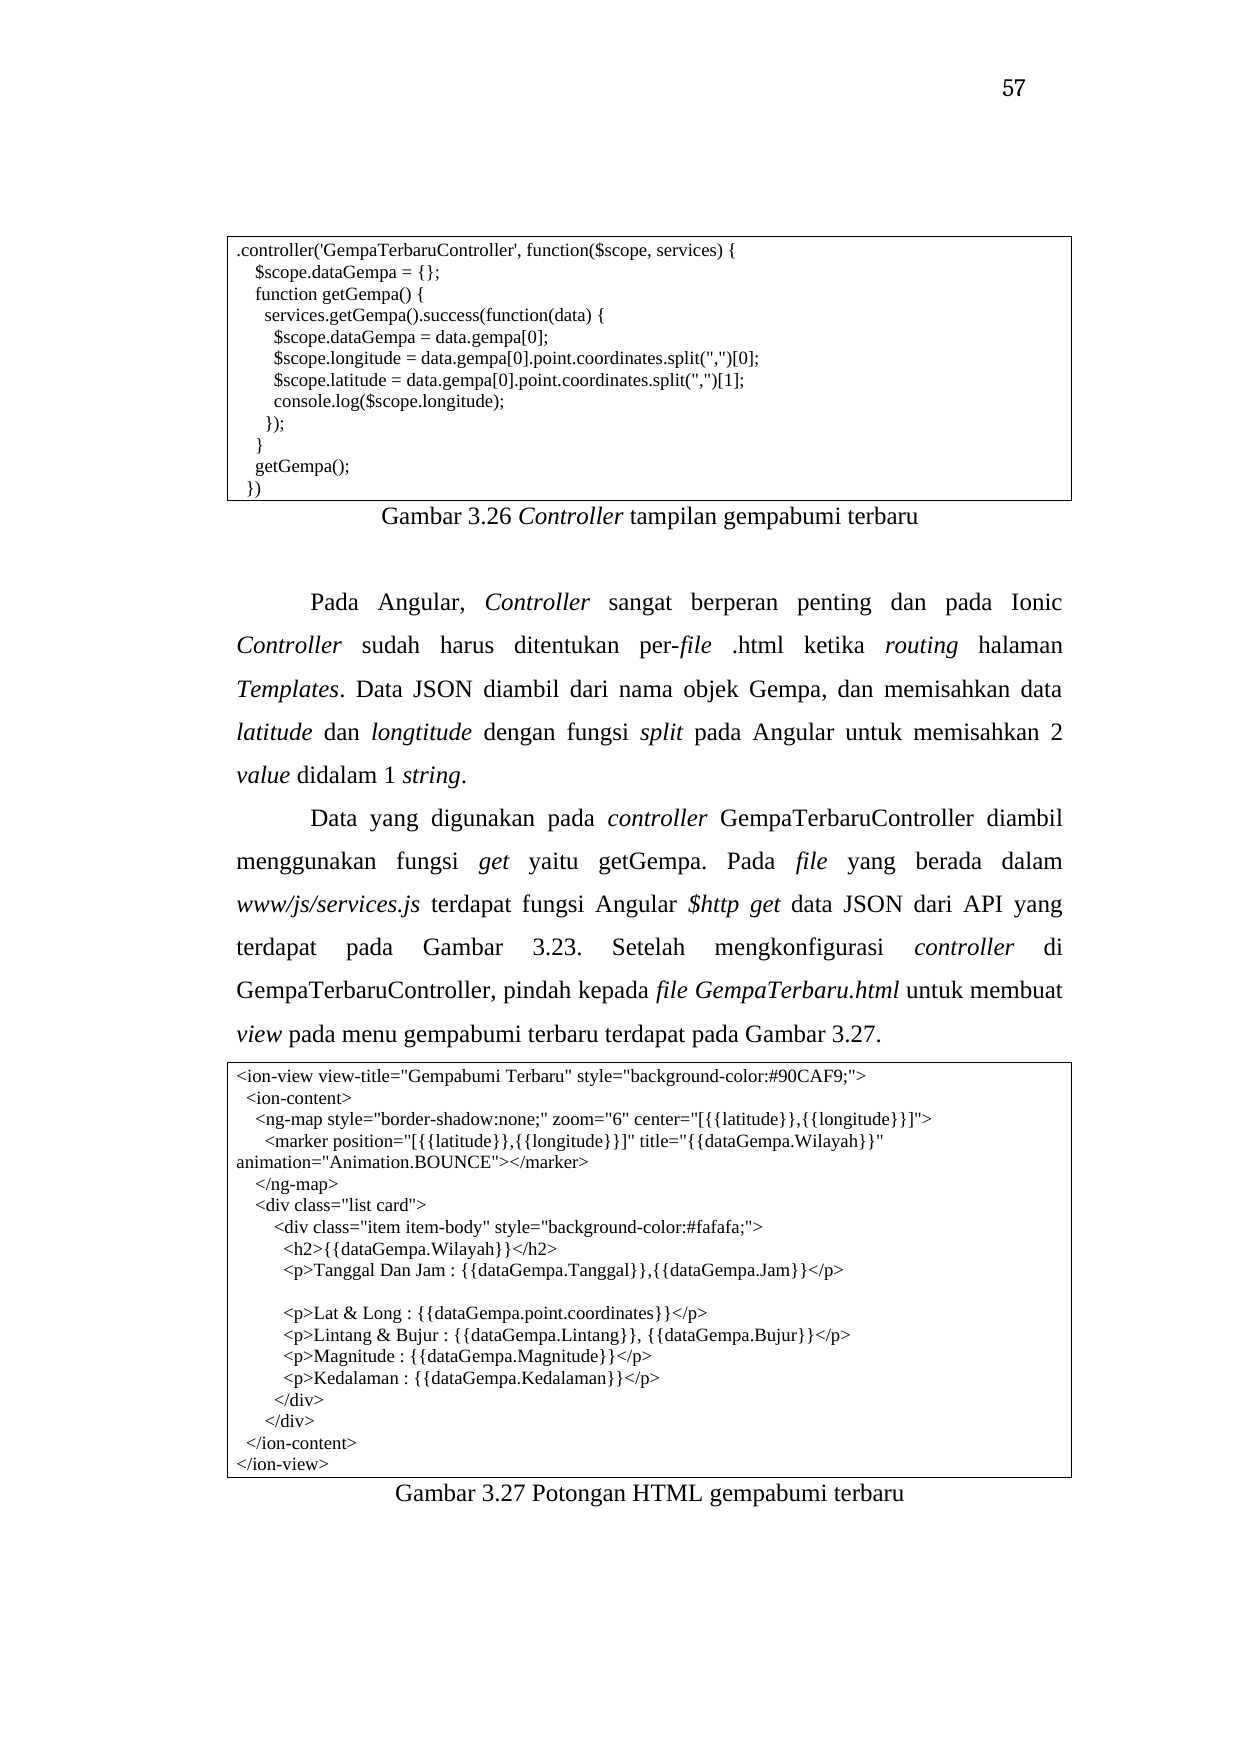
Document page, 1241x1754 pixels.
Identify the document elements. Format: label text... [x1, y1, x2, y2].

text }) [228, 473, 1071, 500]
text </ion-content> [236, 1432, 1063, 1450]
text Gambar 3.26 Controller tampilan gempabumi terbaru [236, 501, 1063, 530]
text }); [236, 412, 1063, 433]
text <p>Lat & Long : {{dataGempa.point.coordinates}}</p> [236, 1302, 1063, 1324]
text $scope.longitude = data.gempa[0].point.coordinates.split(",")[0]; [236, 347, 1063, 369]
text Data yang digunakan pada controller GempaTerbaruController diambil menggunakan fungsi get yaitu getGempa. Pada file yang berada dalam www/js/services.js terdapat fungsi Angular $http get data JSON dari API yang terdapat pada Gambar 3.23. Setelah mengkonfigurasi controller di GempaTerbaruController, pindah kepada file GempaTerbaru.html untuk membuat view pada menu gempabumi terbaru terdapat pada Gambar 3.27. [236, 803, 1063, 1047]
text <ng-map style="border-shadow:none;" zoom="6" center="[{{latitude}},{{longitude}}]"> [236, 1108, 1063, 1130]
text Gambar 3.27 Potongan HTML gempabumi terbaru [236, 1478, 1063, 1507]
text $scope.latitude = data.gempa[0].point.coordinates.split(",")[1]; [236, 369, 1063, 390]
text services.getGempa().success(function(data) { [236, 304, 1063, 326]
text <p>Tanggal Dan Jam : {{dataGempa.Tanggal}},{{dataGempa.Jam}}</p> [236, 1259, 1063, 1281]
text $scope.dataGempa = {}; [236, 261, 1063, 282]
text </ng-map> [236, 1173, 1063, 1194]
text } [236, 433, 1063, 455]
text <div class="list card"> [236, 1194, 1063, 1216]
text .controller('GempaTerbaruController', function($scope, services) { [228, 237, 1071, 261]
text <marker position="[{{latitude}},{{longitude}}]" title="{{dataGempa.Wilayah}}" animation="Animation.BOUNCE"></marker> [236, 1130, 1063, 1173]
text <ion-content> [236, 1087, 1063, 1108]
text <ion-view view-title="Gempabumi Terbaru" style="background-color:#90CAF9;"> [228, 1063, 1071, 1087]
text $scope.dataGempa = data.gempa[0]; [236, 326, 1063, 347]
text console.log($scope.longitude); [236, 390, 1063, 412]
text </ion-view> [228, 1450, 1071, 1477]
text <p>Lintang & Bujur : {{dataGempa.Lintang}}, {{dataGempa.Bujur}}</p> [236, 1324, 1063, 1345]
text <div class="item item-body" style="background-color:#fafafa;"> [236, 1216, 1063, 1237]
text </div> [236, 1388, 1063, 1410]
text function getGempa() { [236, 282, 1063, 304]
text <p>Kedalaman : {{dataGempa.Kedalaman}}</p> [236, 1367, 1063, 1388]
text Pada Angular, Controller sangat berperan penting dan pada Ionic Controller sudah harus ditentukan per-file .html ketika routing halaman Templates. Data JSON diambil dari nama objek Gempa, dan memisahkan data latitude dan longtitude dengan fungsi split pada Angular untuk memisahkan 2 value didalam 1 string. [236, 587, 1063, 789]
text </div> [236, 1410, 1063, 1432]
text <p>Magnitude : {{dataGempa.Magnitude}}</p> [236, 1345, 1063, 1367]
text getGempa(); [236, 455, 1063, 473]
text <h2>{{dataGempa.Wilayah}}</h2> [236, 1237, 1063, 1259]
